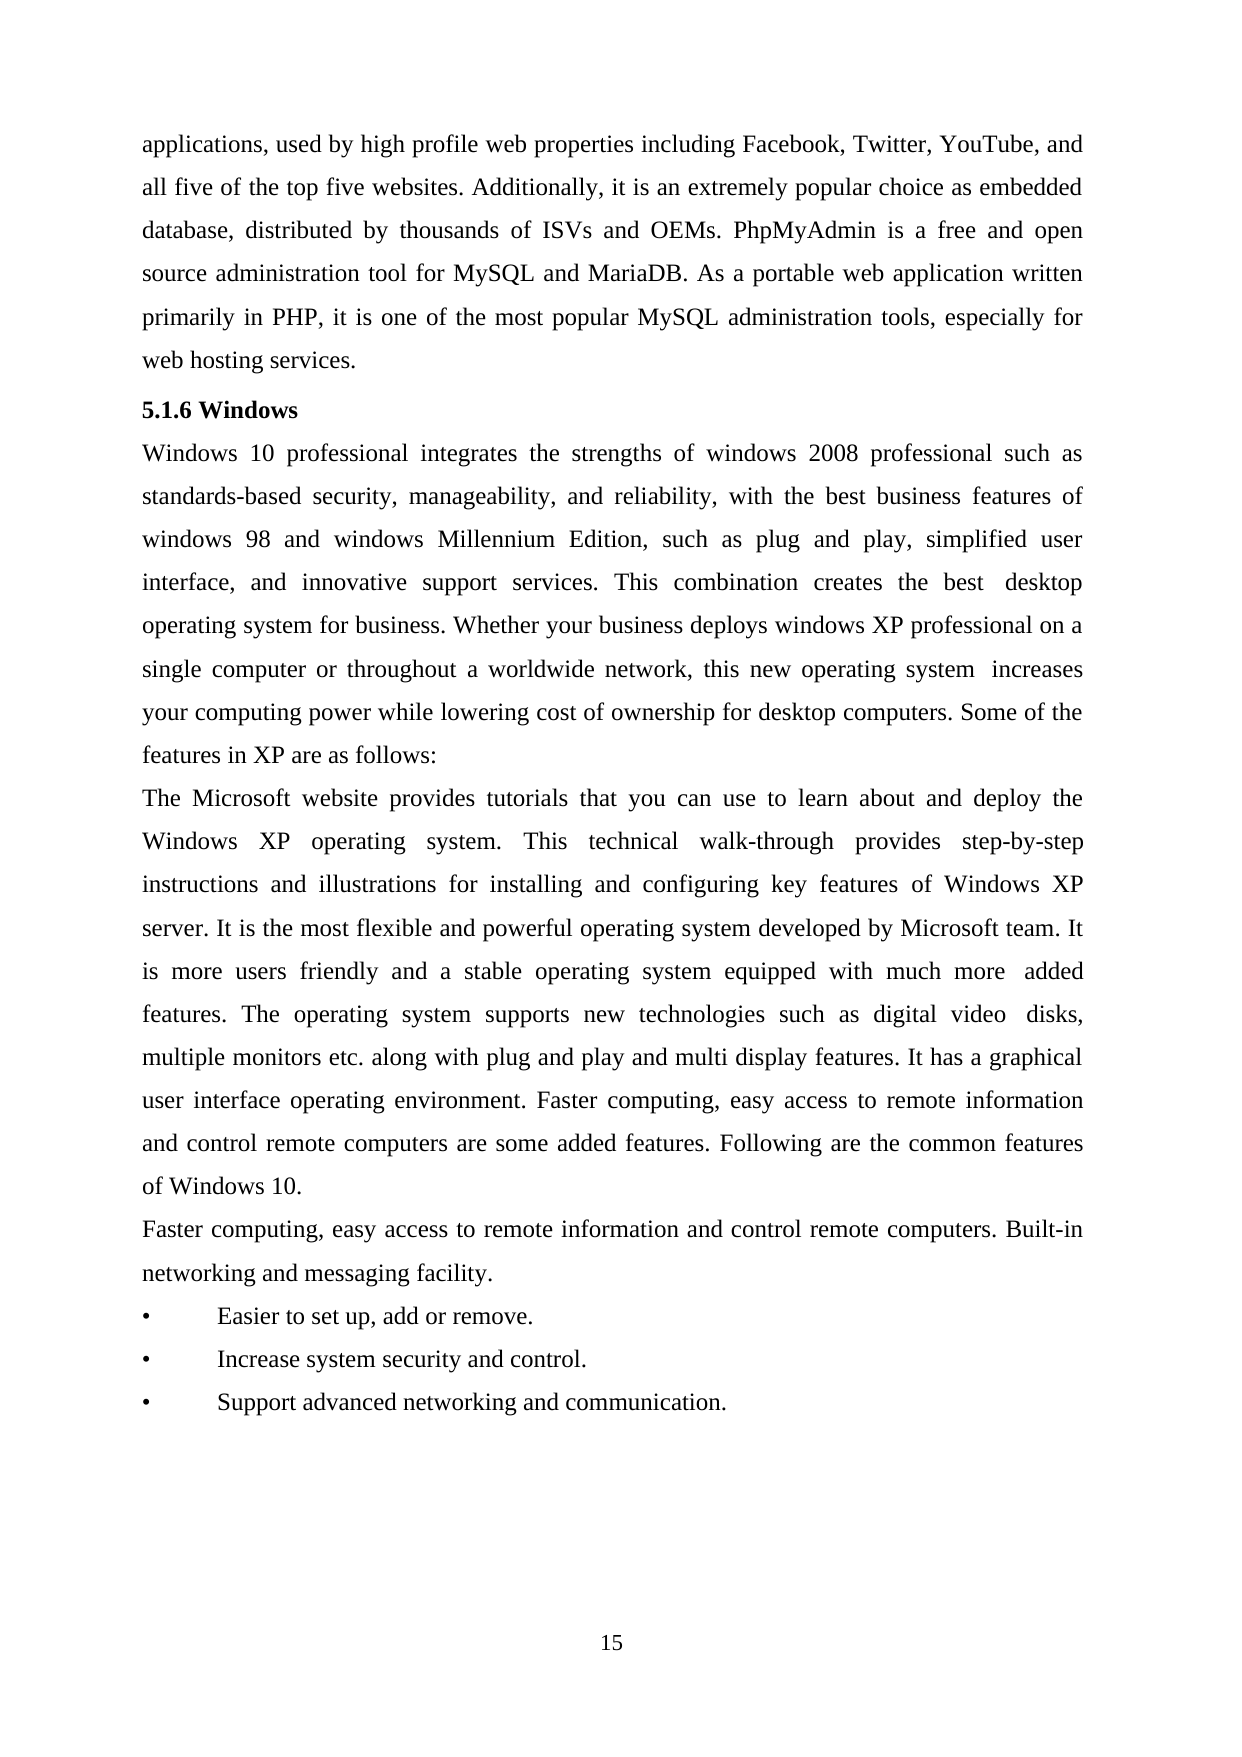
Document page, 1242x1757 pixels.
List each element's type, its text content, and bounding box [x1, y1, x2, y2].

text Faster computing, easy access to remote information and control remote computers. Built-in networking and messaging facility. [142, 1214, 1084, 1286]
text The Microsoft website provides tutorials that you can use to learn about and deploy the Windows XP operating system. This technical walk-through provides step-by-step instructions and illustrations for installing and configuring key features of Windows XP server. It is the most flexible and powerful operating system developed by Microsoft team. It is more users friendly and a stable operating system equipped with much more added features. The operating system supports new technologies such as digital video disks, multiple monitors etc. along with plug and play and multi display features. It has a graphical user interface operating environment. Faster computing, easy access to remote information and control remote computers are some added features. Following are the common features of Windows 10. [142, 783, 1084, 1200]
list Easier to set up, add or remove. [142, 1301, 1173, 1329]
list Support advanced networking and communication. [142, 1387, 1173, 1416]
list Increase system security and control. [142, 1344, 1173, 1373]
text Windows 10 professional integrates the strengths of windows 2008 professional such as standards-based security, manageability, and reliability, with the best business features of windows 98 and windows Millennium Edition, such as plug and play, simplified user interface, and innovative support services. This combination creates the best desktop operating system for business. Whether your business deploys windows XP professional on a single computer or throughout a worldwide network, this new operating system increases your computing power while lowering cost of ownership for desktop computers. Some of the features in XP are as follows: [142, 438, 1083, 769]
subtitle Windows [142, 395, 1173, 424]
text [142, 129, 1084, 373]
